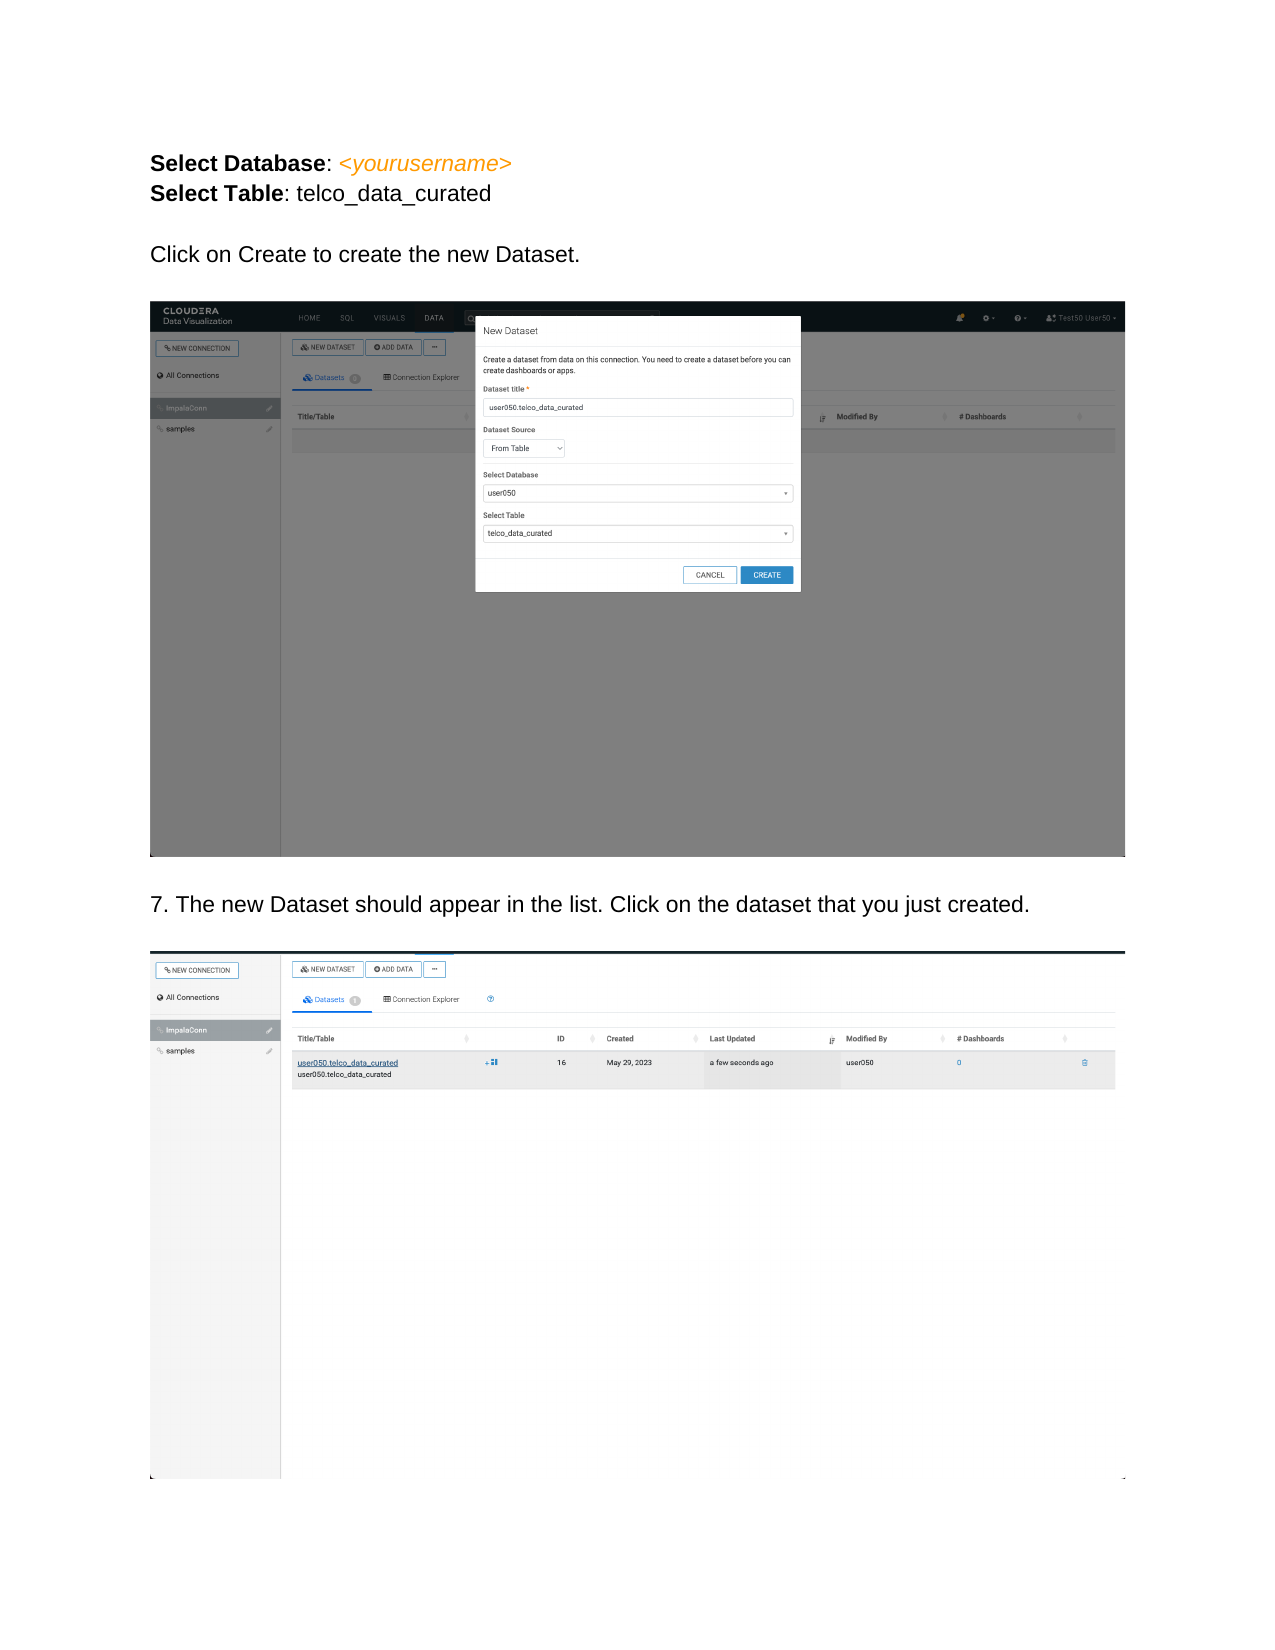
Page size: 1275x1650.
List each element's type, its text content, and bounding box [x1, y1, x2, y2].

picture [150, 951, 1125, 1479]
text Click on Create to create the new Dataset. [150, 241, 1125, 267]
text Select Database: <yourusername> [150, 150, 1125, 176]
text Select Table: telco_data_curated [150, 180, 1125, 207]
picture [150, 301, 1125, 857]
text 7. The new Dataset should appear in the list. Click on the dataset that you just created. [150, 891, 1125, 917]
